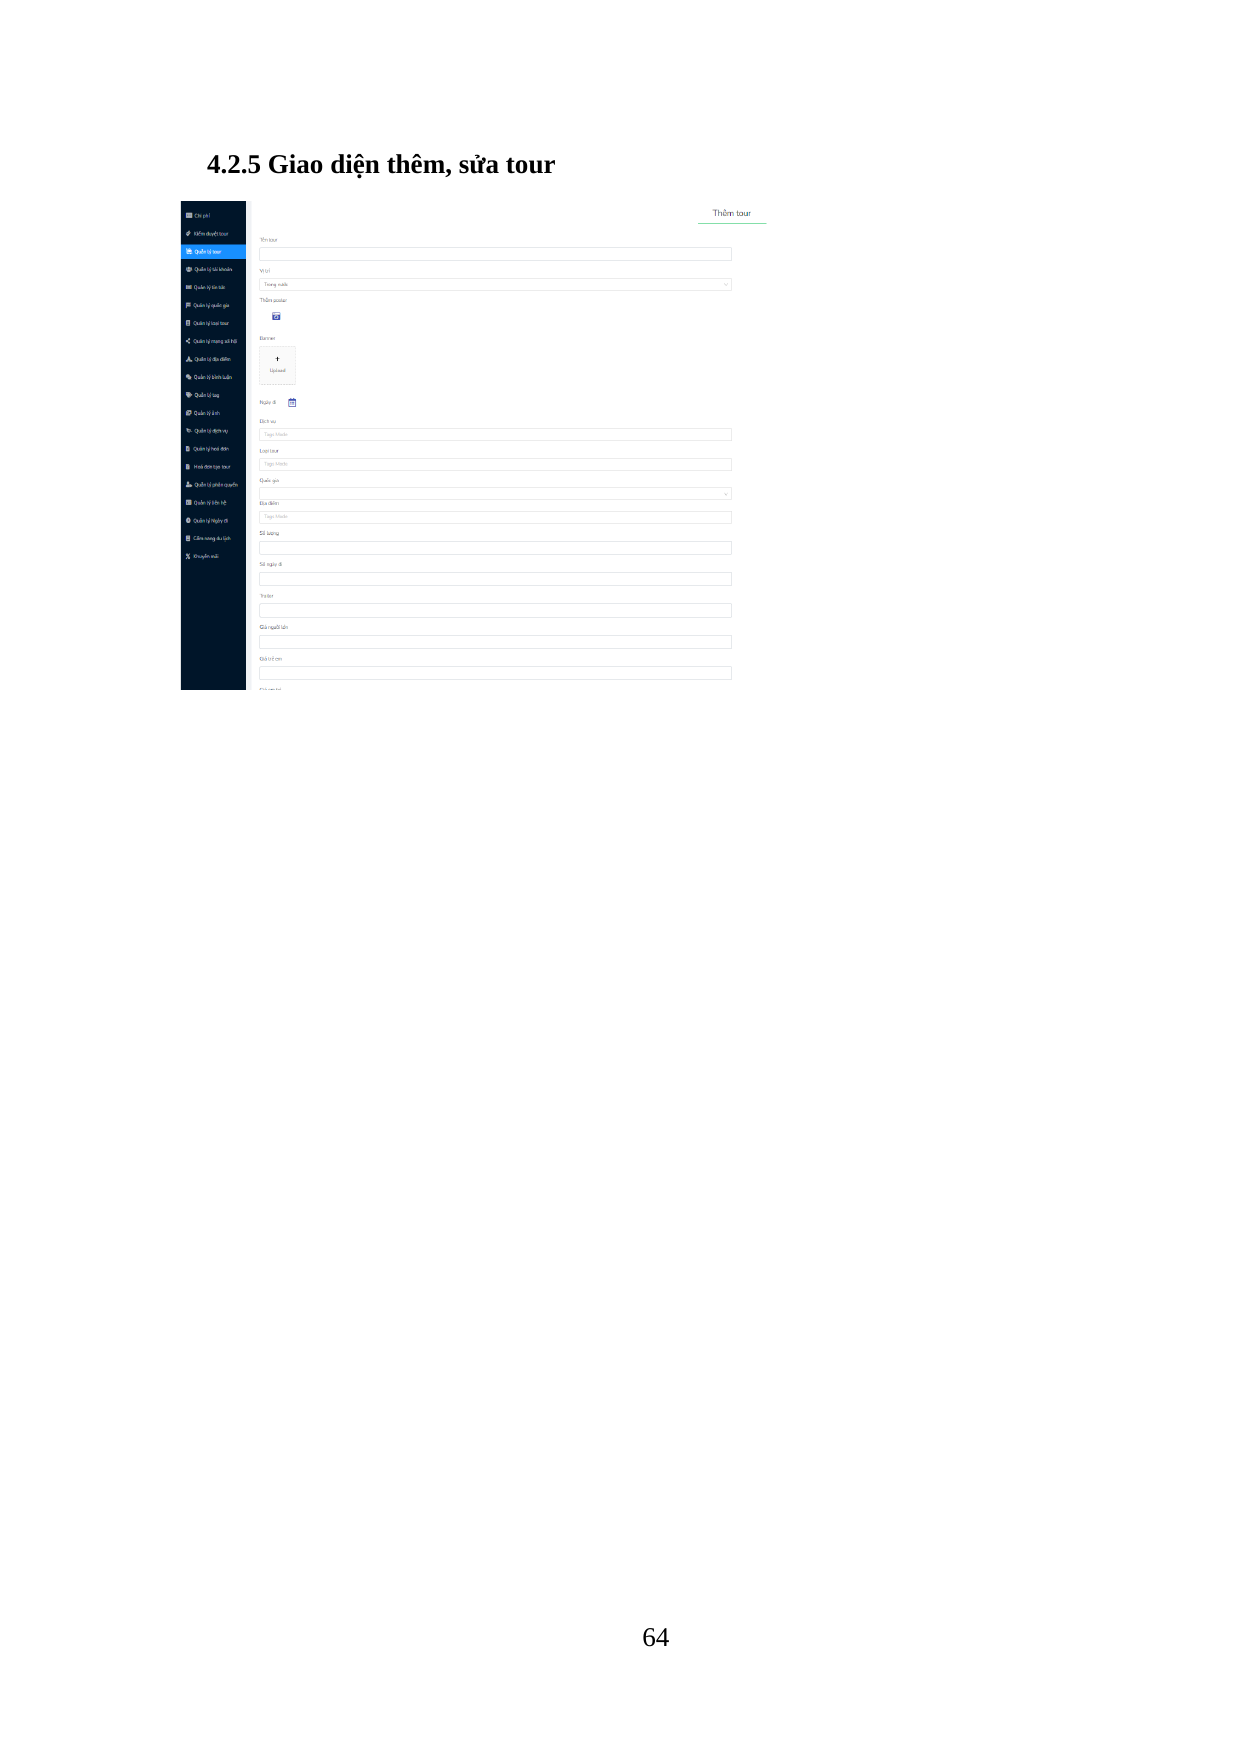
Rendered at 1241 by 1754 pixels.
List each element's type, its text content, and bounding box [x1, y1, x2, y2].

subtitle 4.2.5 Giao diện thêm, sửa tour [207, 148, 1075, 179]
picture [180, 201, 1070, 689]
